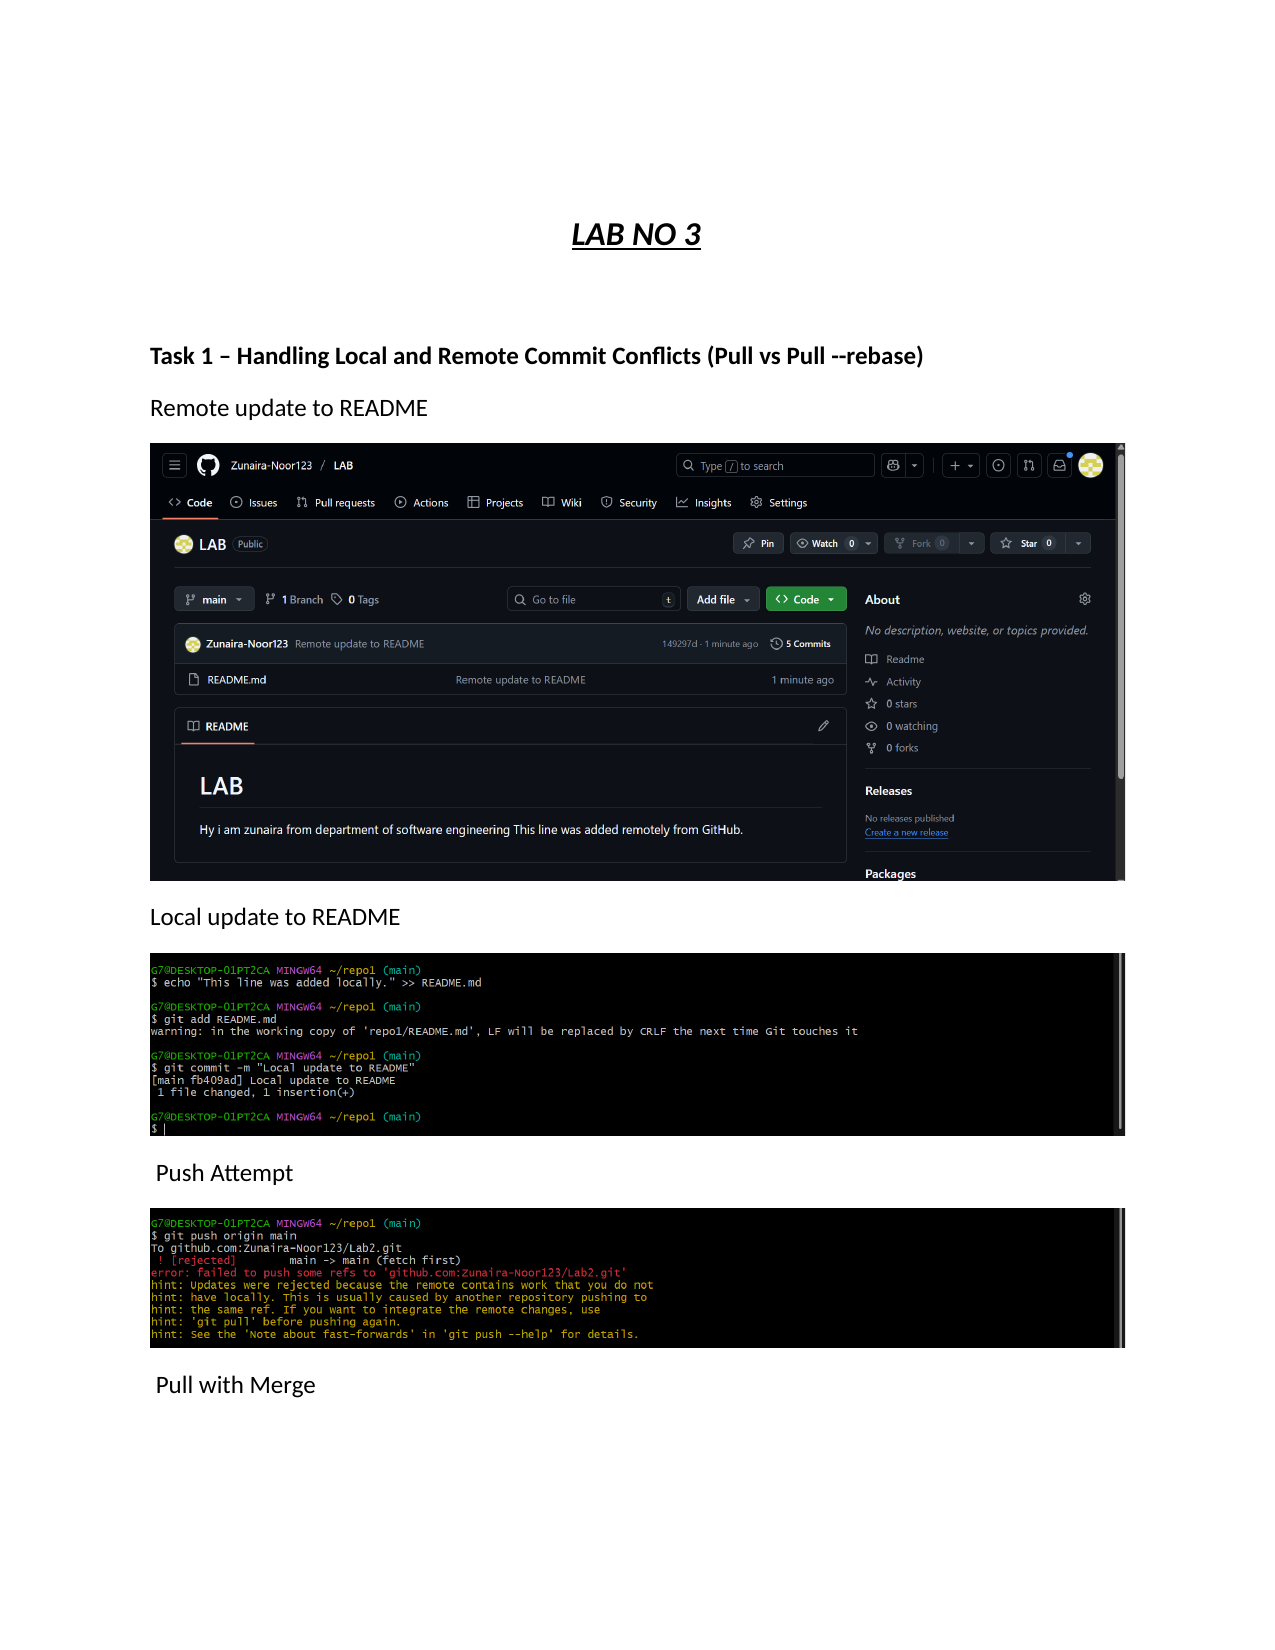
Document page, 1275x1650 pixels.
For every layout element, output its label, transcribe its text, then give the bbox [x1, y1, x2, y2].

picture [150, 443, 1125, 881]
text Remote update to README [150, 392, 1125, 422]
picture [150, 1208, 1125, 1348]
text LAB NO 3 [150, 213, 1125, 254]
text Task 1 – Handling Local and Remote Commit Conflicts (Pull vs Pull --rebase) [150, 340, 1125, 371]
text Local update to README [150, 901, 1125, 932]
picture [150, 953, 1125, 1136]
text Push Attempt [150, 1157, 1125, 1188]
text Pull with Merge [150, 1369, 1125, 1399]
